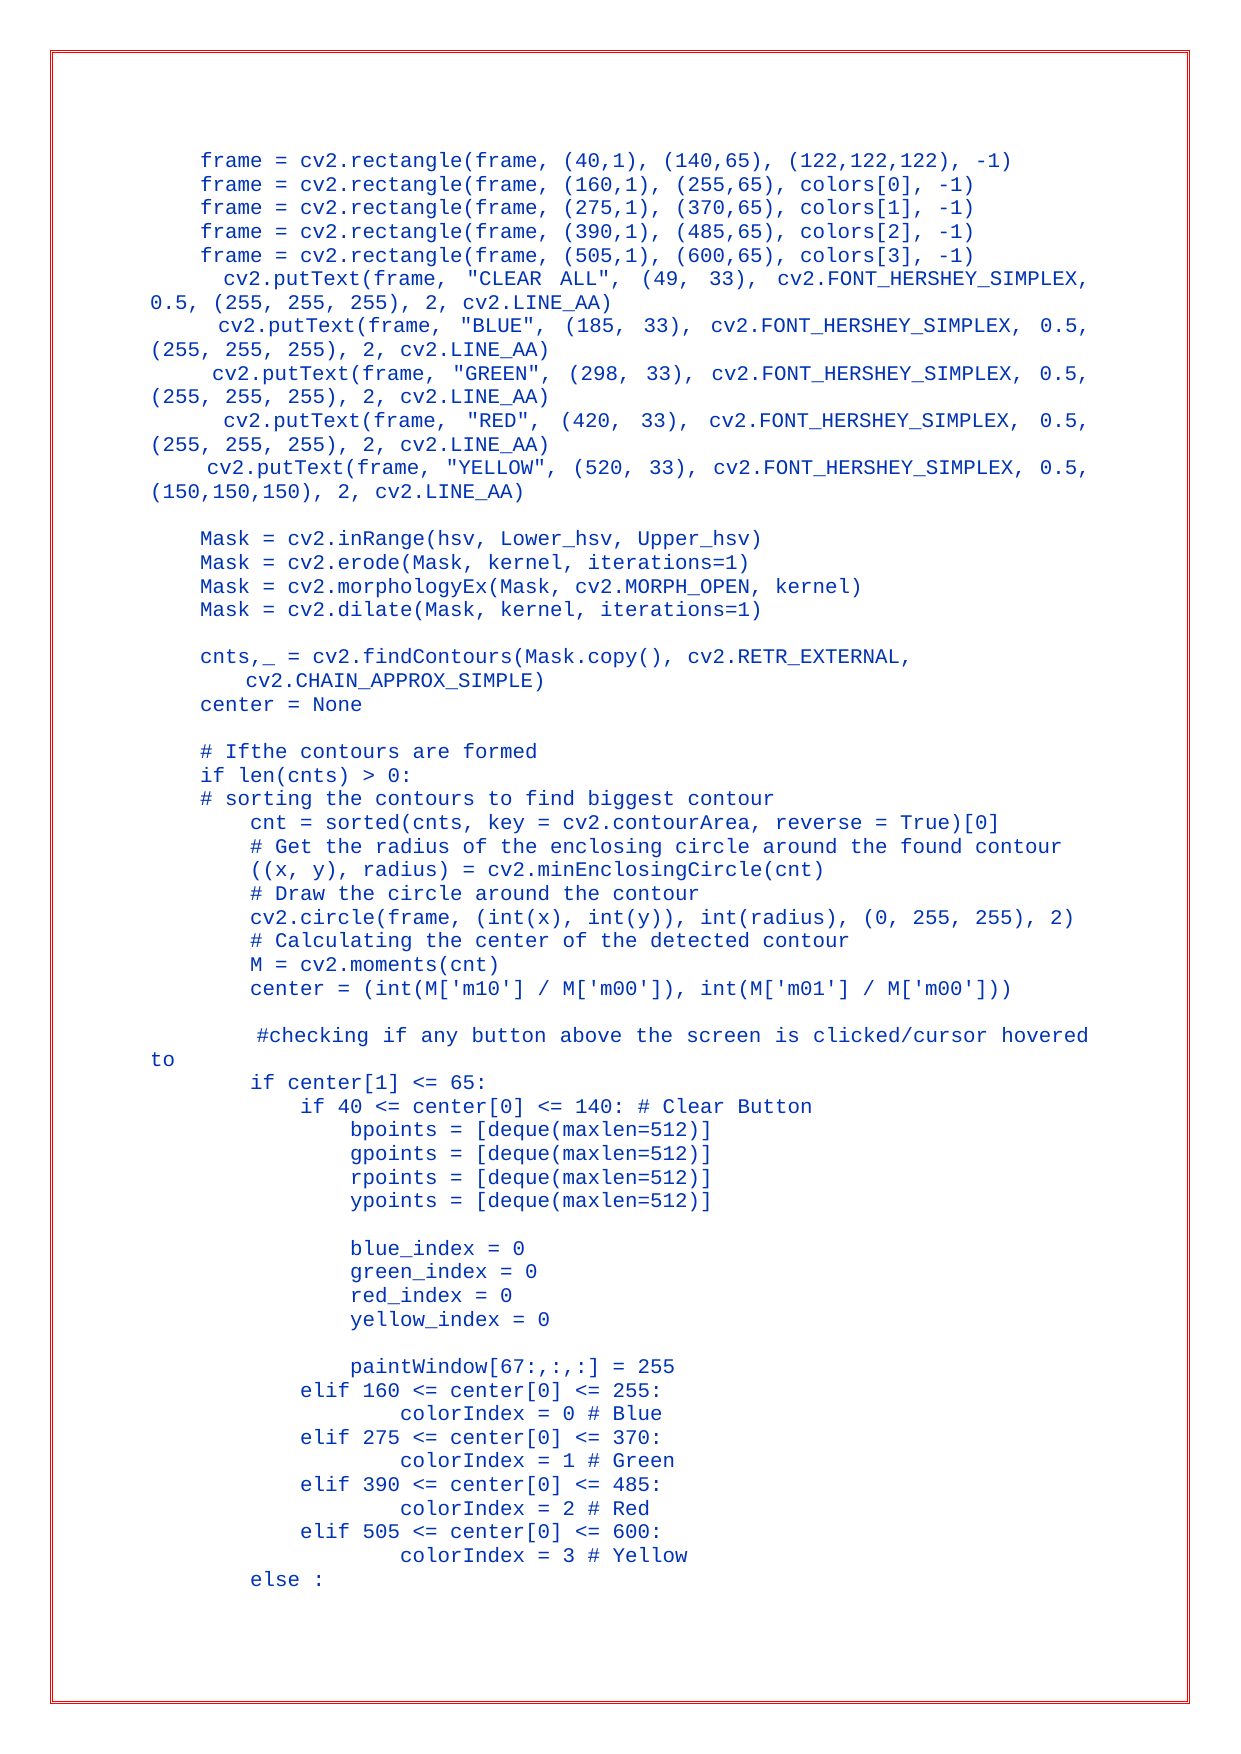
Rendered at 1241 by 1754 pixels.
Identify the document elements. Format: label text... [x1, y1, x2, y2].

text elif 275 <= center[0] <= 370: [150, 1427, 1090, 1451]
text cv2.putText(frame, "CLEAR ALL", (49, 33), cv2.FONT_HERSHEY_SIMPLEX, 0.5, (255, 255, 255), 2, cv2.LINE_AA) [150, 268, 1090, 316]
text # sorting the contours to find biggest contour [150, 788, 1090, 812]
text # Get the radius of the enclosing circle around the found contour [150, 836, 1090, 859]
text colorIndex = 0 # Blue [150, 1403, 1090, 1427]
text elif 390 <= center[0] <= 485: [150, 1474, 1090, 1498]
text gpoints = [deque(maxlen=512)] [150, 1143, 1090, 1167]
text colorIndex = 1 # Green [150, 1451, 1090, 1474]
text M = cv2.moments(cnt) [150, 954, 1090, 978]
text cnt = sorted(cnts, key = cv2.contourArea, reverse = True)[0] [150, 812, 1090, 836]
text frame = cv2.rectangle(frame, (390,1), (485,65), colors[2], -1) [150, 221, 1090, 244]
text center = None [150, 694, 1090, 717]
text center = (int(M['m10'] / M['m00']), int(M['m01'] / M['m00'])) [150, 978, 1090, 1001]
text Mask = cv2.inRange(hsv, Lower_hsv, Upper_hsv) [150, 528, 1090, 552]
text cnts,_ = cv2.findContours(Mask.copy(), cv2.RETR_EXTERNAL, [150, 647, 1090, 670]
text blue_index = 0 [150, 1238, 1090, 1261]
text cv2.putText(frame, "YELLOW", (520, 33), cv2.FONT_HERSHEY_SIMPLEX, 0.5, (150,150,150), 2, cv2.LINE_AA) [150, 457, 1090, 505]
text rpoints = [deque(maxlen=512)] [150, 1167, 1090, 1190]
text cv2.circle(frame, (int(x), int(y)), int(radius), (0, 255, 255), 2) [150, 907, 1090, 930]
text green_index = 0 [150, 1261, 1090, 1285]
text if center[1] <= 65: [150, 1072, 1090, 1096]
text yellow_index = 0 [150, 1309, 1090, 1332]
text bpoints = [deque(maxlen=512)] [150, 1119, 1090, 1143]
text cv2.putText(frame, "RED", (420, 33), cv2.FONT_HERSHEY_SIMPLEX, 0.5, (255, 255, 255), 2, cv2.LINE_AA) [150, 410, 1090, 457]
text colorIndex = 2 # Red [150, 1498, 1090, 1521]
text Mask = cv2.morphologyEx(Mask, cv2.MORPH_OPEN, kernel) [150, 576, 1090, 599]
text paintWindow[67:,:,:] = 255 [150, 1356, 1090, 1379]
text # Draw the circle around the contour [150, 883, 1090, 907]
text #checking if any button above the screen is clicked/cursor hovered to [150, 1025, 1090, 1072]
text cv2.putText(frame, "BLUE", (185, 33), cv2.FONT_HERSHEY_SIMPLEX, 0.5, (255, 255, 255), 2, cv2.LINE_AA) [150, 316, 1090, 363]
text cv2.putText(frame, "GREEN", (298, 33), cv2.FONT_HERSHEY_SIMPLEX, 0.5, (255, 255, 255), 2, cv2.LINE_AA) [150, 363, 1090, 410]
text frame = cv2.rectangle(frame, (40,1), (140,65), (122,122,122), -1) [150, 150, 1090, 174]
text colorIndex = 3 # Yellow [150, 1545, 1090, 1569]
text else : [150, 1569, 1090, 1592]
text if len(cnts) > 0: [150, 765, 1090, 788]
text red_index = 0 [150, 1285, 1090, 1309]
text frame = cv2.rectangle(frame, (505,1), (600,65), colors[3], -1) [150, 244, 1090, 268]
text frame = cv2.rectangle(frame, (160,1), (255,65), colors[0], -1) [150, 174, 1090, 197]
text cv2.CHAIN_APPROX_SIMPLE) [150, 670, 1090, 694]
text ((x, y), radius) = cv2.minEnclosingCircle(cnt) [150, 859, 1090, 883]
text Mask = cv2.dilate(Mask, kernel, iterations=1) [150, 599, 1090, 623]
text Mask = cv2.erode(Mask, kernel, iterations=1) [150, 552, 1090, 576]
text # Ifthe contours are formed [150, 741, 1090, 765]
text elif 160 <= center[0] <= 255: [150, 1379, 1090, 1403]
text # Calculating the center of the detected contour [150, 930, 1090, 954]
text frame = cv2.rectangle(frame, (275,1), (370,65), colors[1], -1) [150, 197, 1090, 221]
text ypoints = [deque(maxlen=512)] [150, 1190, 1090, 1214]
text if 40 <= center[0] <= 140: # Clear Button [150, 1096, 1090, 1119]
text elif 505 <= center[0] <= 600: [150, 1521, 1090, 1545]
